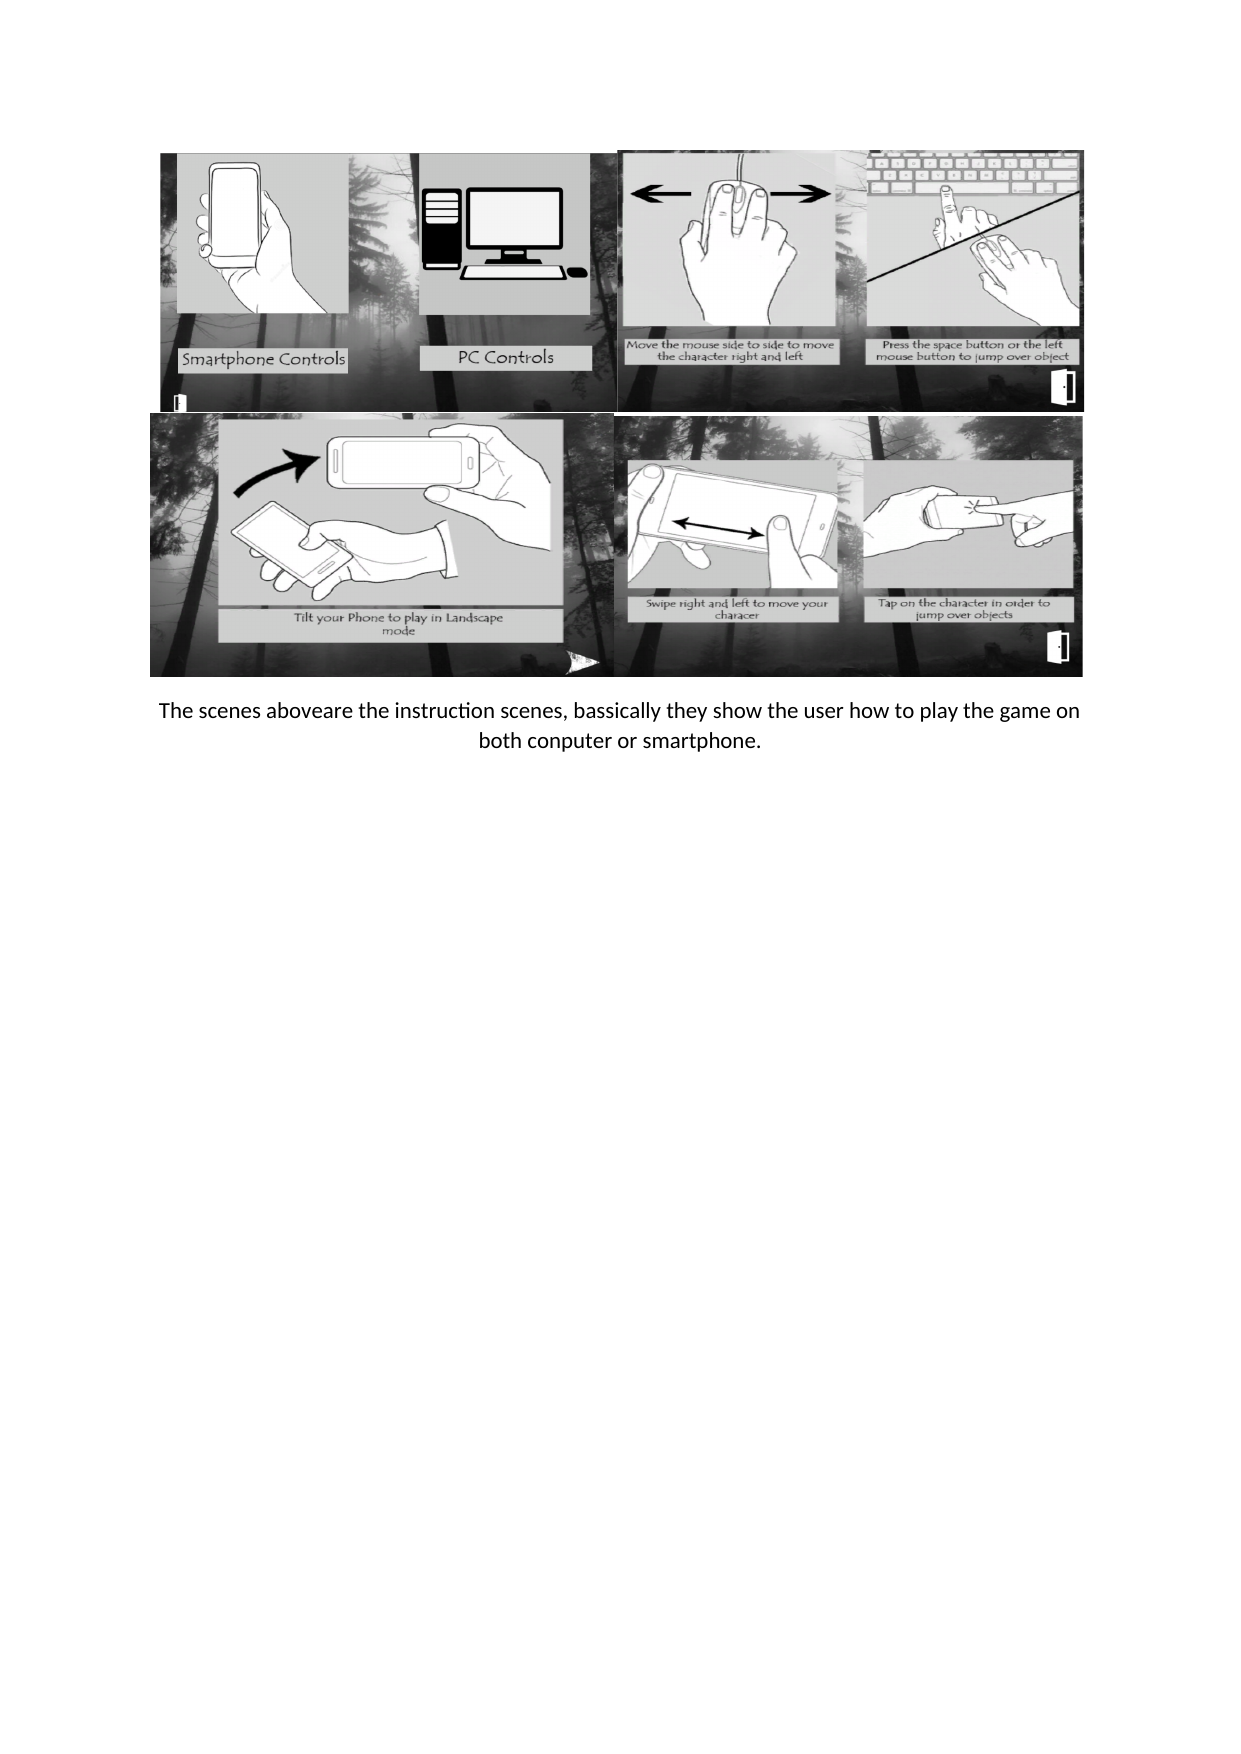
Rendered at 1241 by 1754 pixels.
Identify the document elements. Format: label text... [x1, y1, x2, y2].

text The scenes aboveare the instruction scenes, bassically they show the user how to play the game on both conputer or smartphone. [150, 696, 1090, 754]
picture [160, 150, 1085, 412]
picture [150, 413, 1083, 677]
